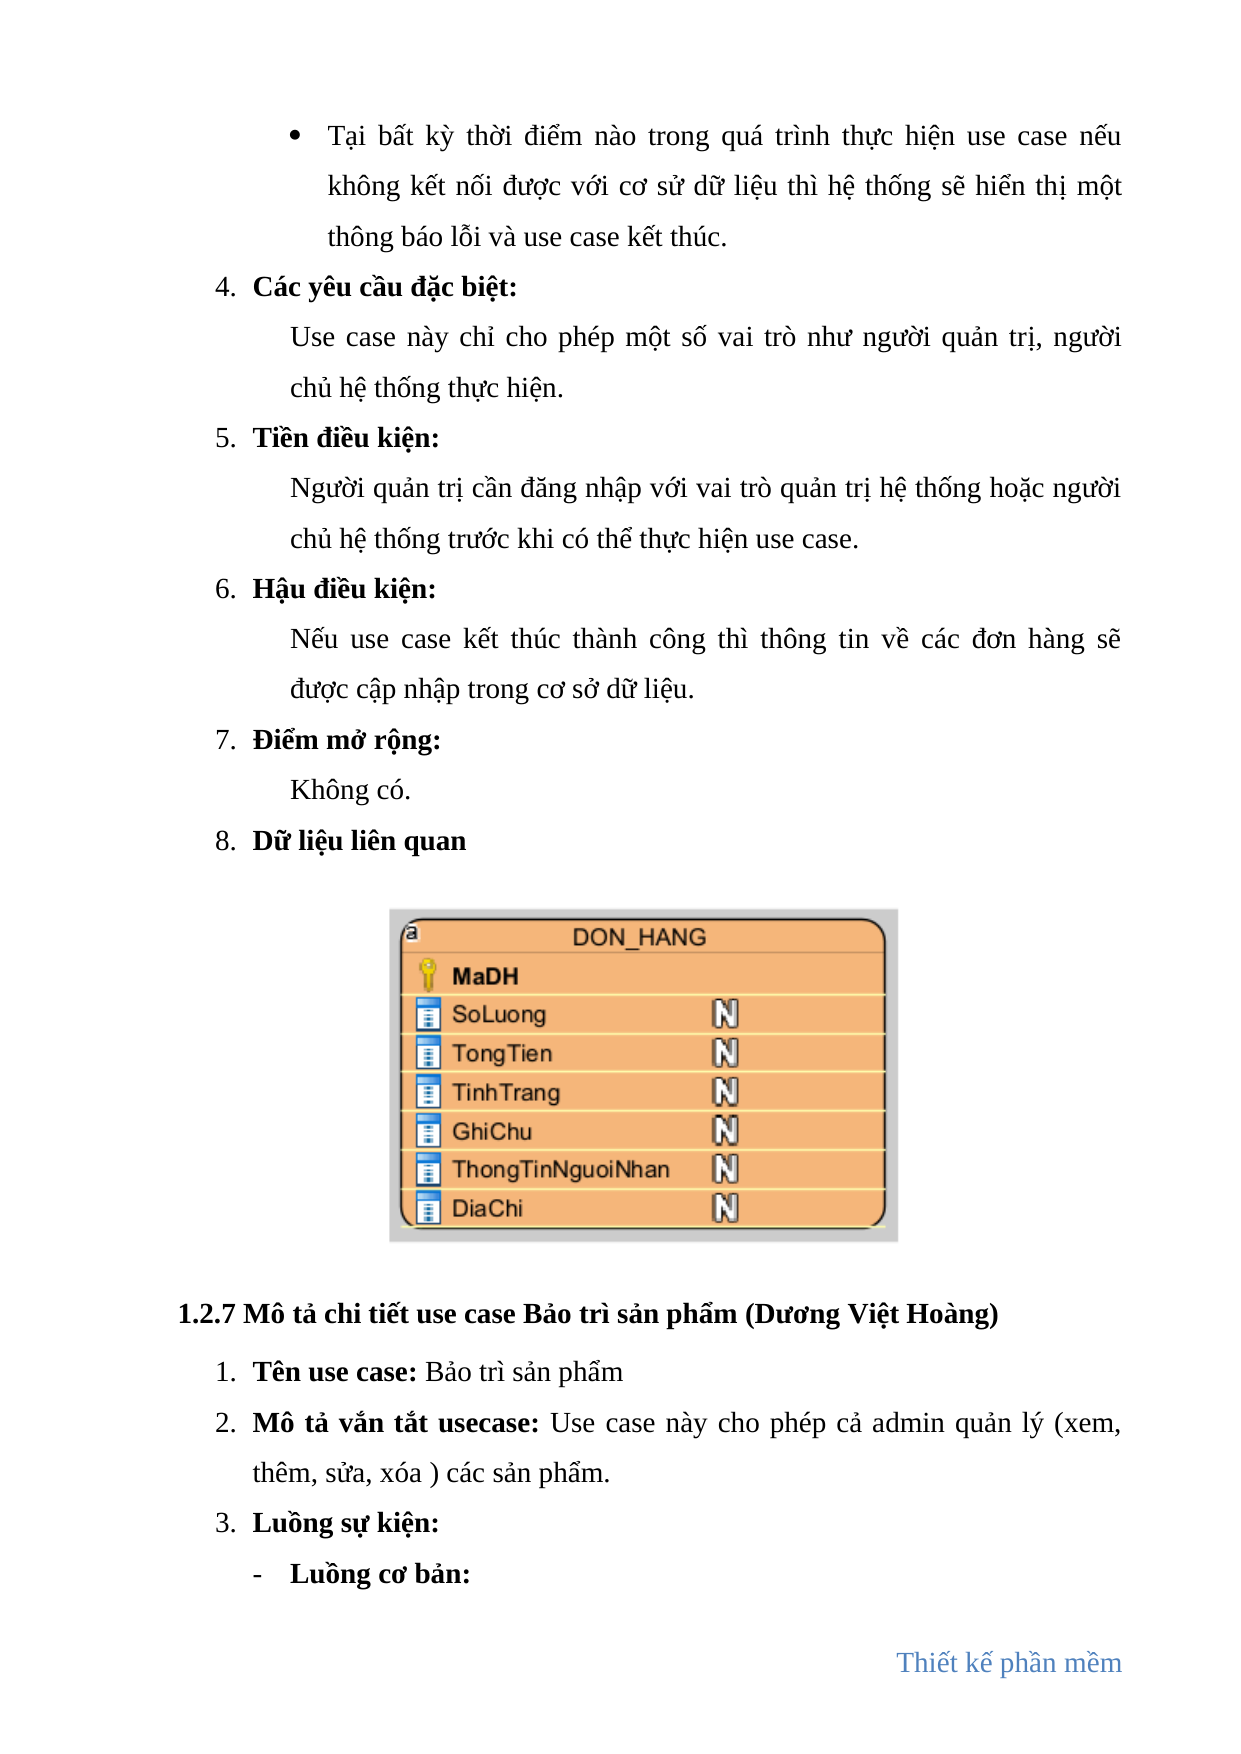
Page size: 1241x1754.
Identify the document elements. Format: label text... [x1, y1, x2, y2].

text Nếu use case kết thúc thành công thì thông tin về các đơn hàng sẽ được cập nhập trong cơ sở dữ liệu. [290, 621, 1122, 705]
list Dữ liệu liên quan [215, 823, 1122, 856]
text Người quản trị cần đăng nhập với vai trò quản trị hệ thống hoặc người chủ hệ thống trước khi có thể thực hiện use case. [290, 470, 1122, 554]
list Luồng sự kiện: [215, 1505, 1122, 1539]
subtitle 1.2.7 Mô tả chi tiết use case Bảo trì sản phẩm (Dương Việt Hoàng) [177, 1296, 1122, 1329]
list Các yêu cầu đặc biệt: [215, 269, 1122, 303]
text Use case này chỉ cho phép một số vai trò như người quản trị, người chủ hệ thống thực hiện. [290, 319, 1122, 403]
list Điểm mở rộng: [215, 722, 1122, 756]
list Hậu điều kiện: [215, 571, 1122, 604]
text Không có. [290, 772, 1122, 806]
list Tại bất kỳ thời điểm nào trong quá trình thực hiện use case nếu không kết nối được với cơ sử dữ liệu thì hệ thống sẽ hiển thị một thông báo lỗi và use case kết thúc. [290, 118, 1122, 252]
picture [338, 872, 961, 1267]
list Luồng cơ bản: [252, 1556, 1122, 1589]
list Tiền điều kiện: [215, 420, 1122, 454]
list Tên use case: Bảo trì sản phẩm [215, 1354, 1122, 1388]
list Mô tả vắn tắt usecase: Use case này cho phép cả admin quản lý (xem, thêm, sửa, xóa ) các sản phẩm. [215, 1405, 1122, 1489]
